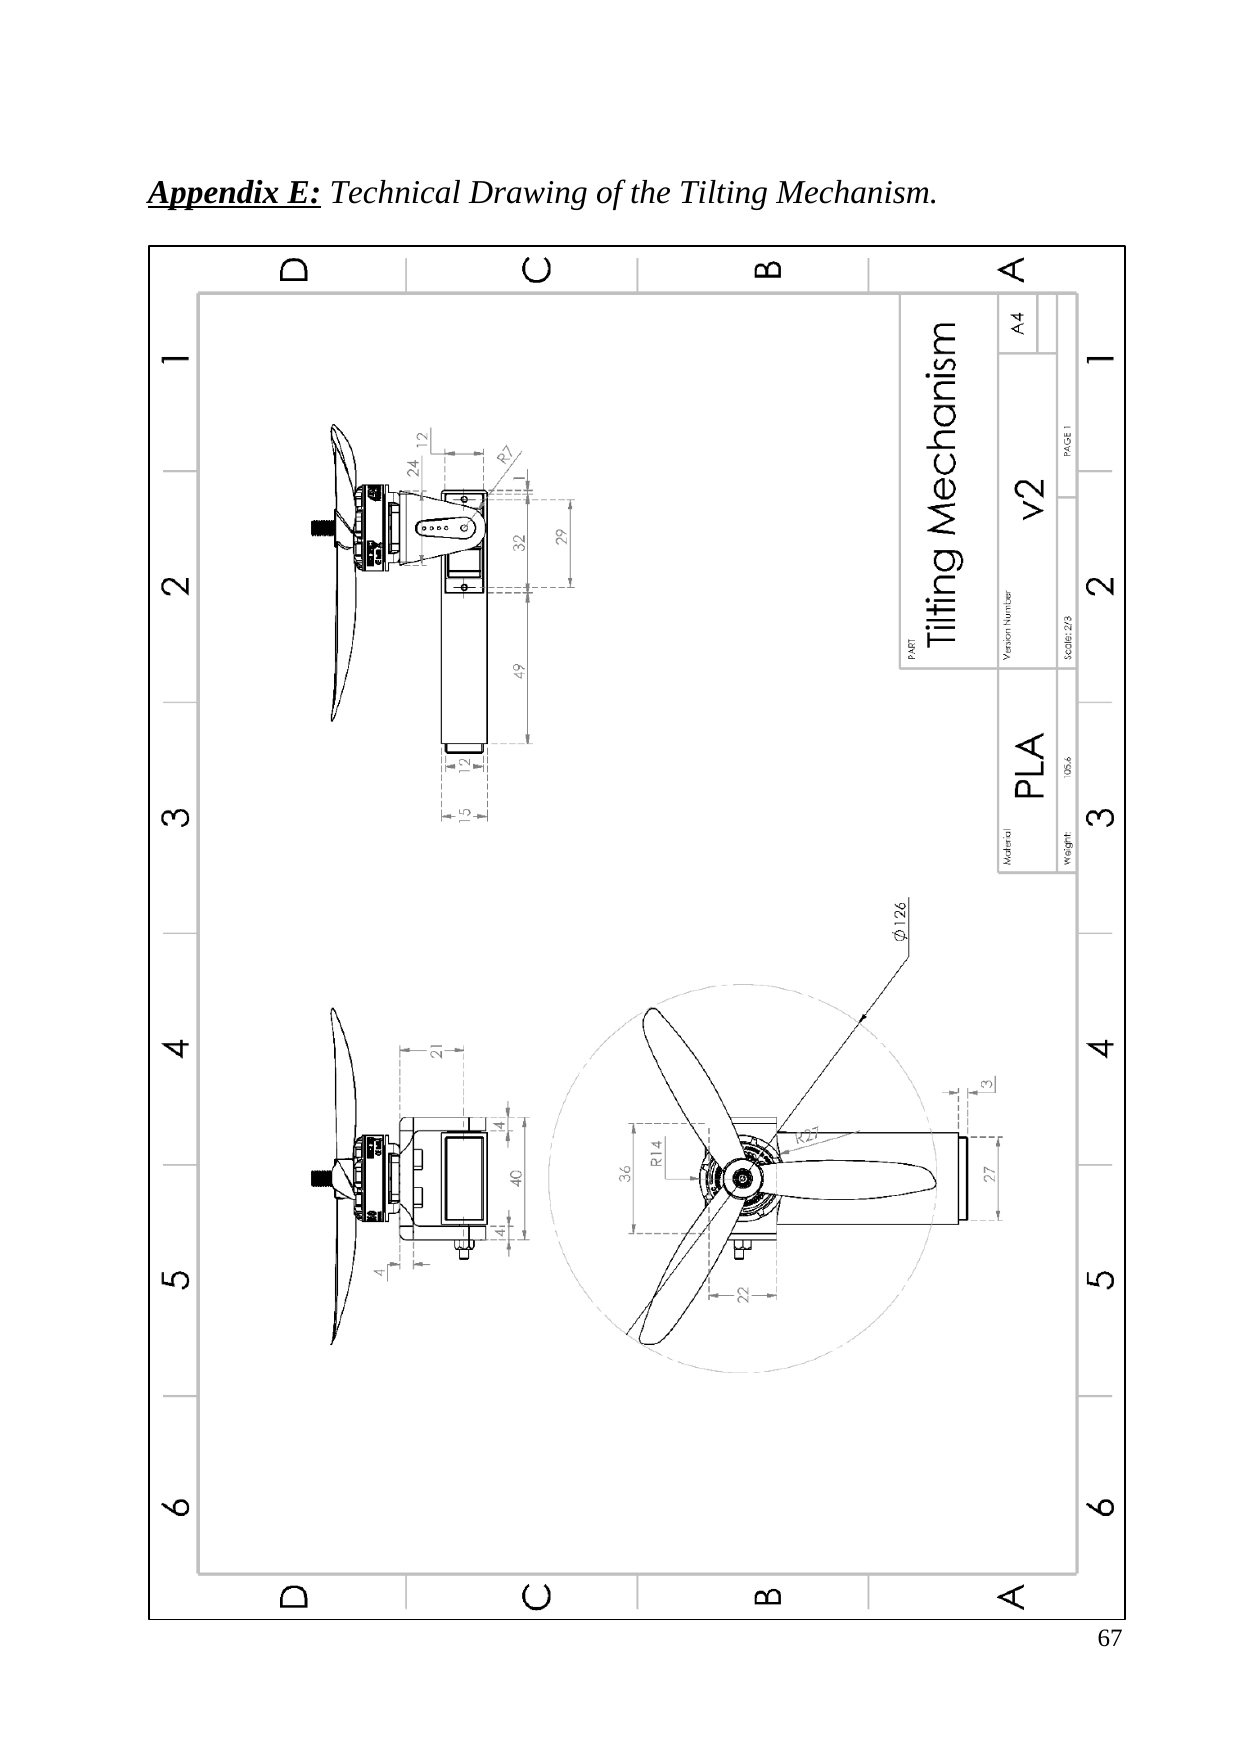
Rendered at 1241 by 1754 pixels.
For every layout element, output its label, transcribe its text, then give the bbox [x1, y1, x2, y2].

picture [150, 248, 1124, 1617]
subtitle Appendix E: Technical Drawing of the Tilting Mechanism. [148, 173, 1122, 211]
